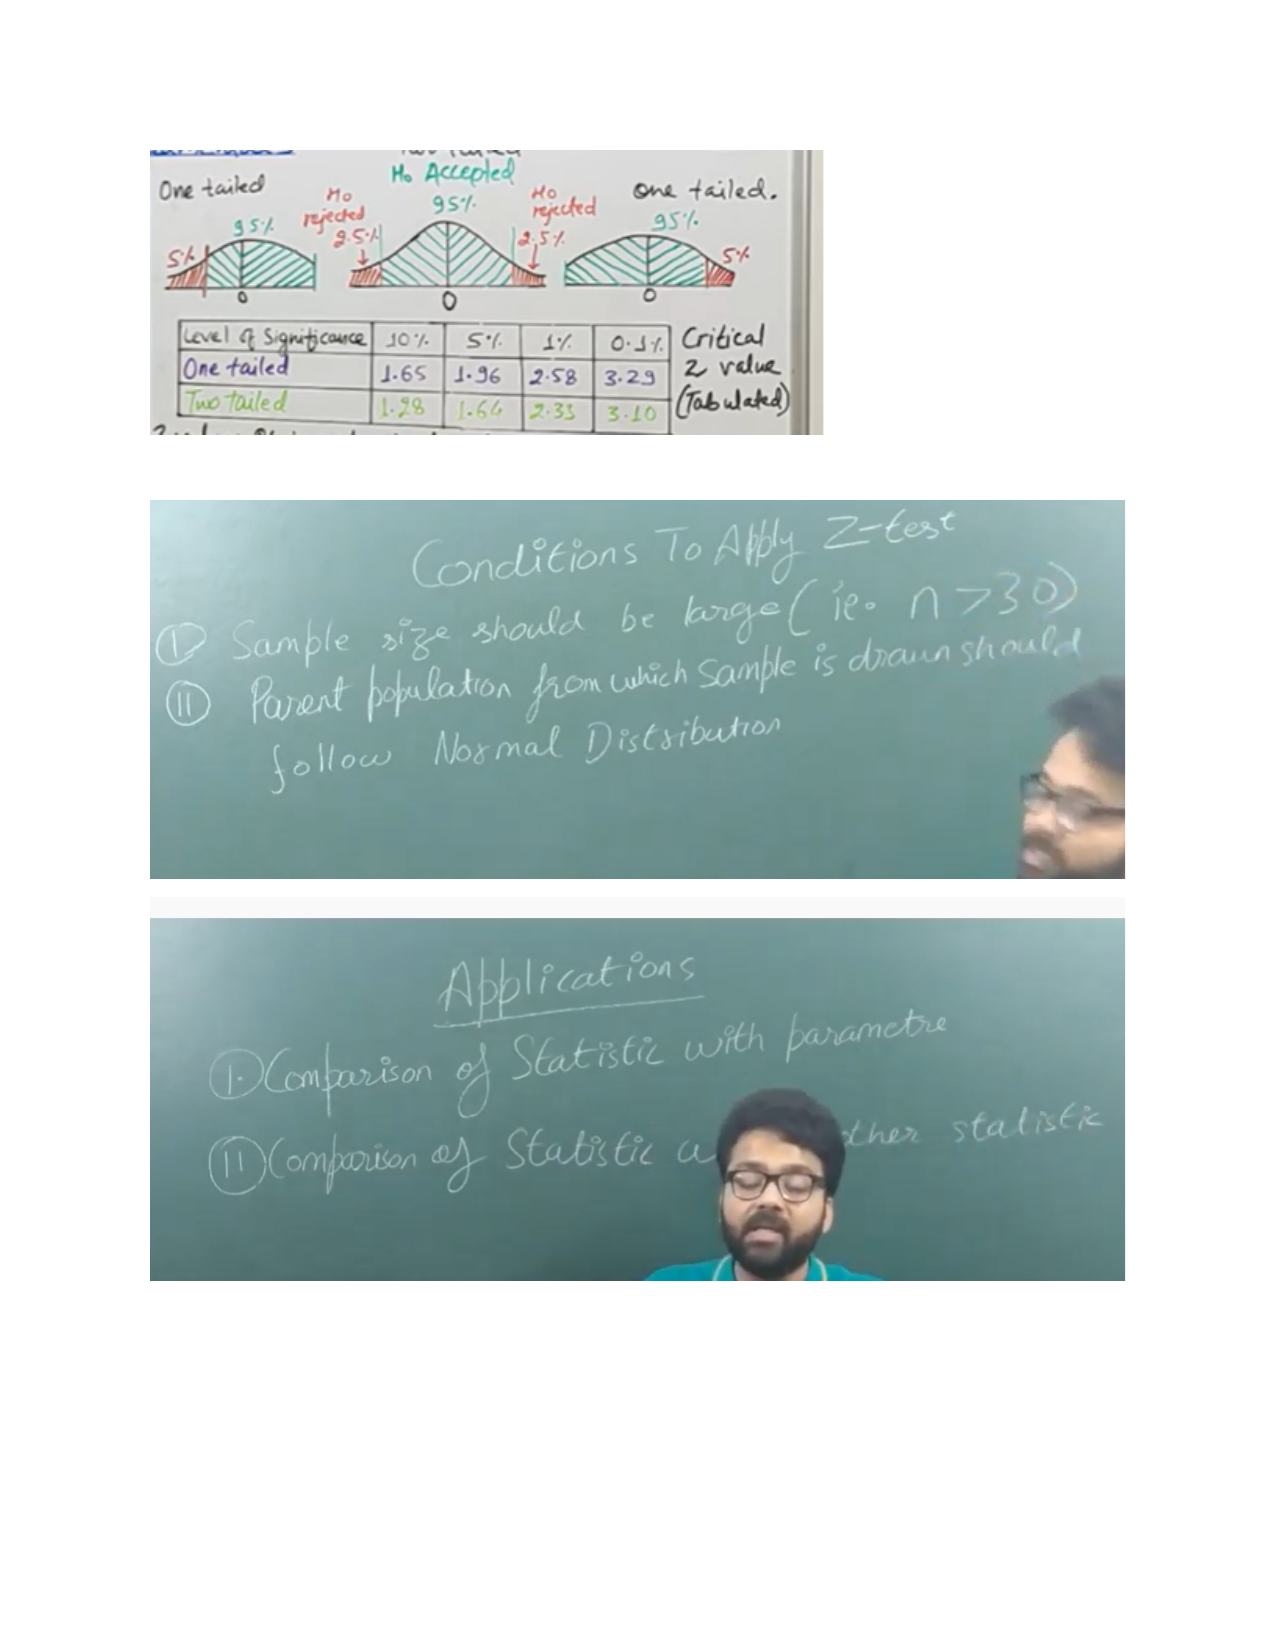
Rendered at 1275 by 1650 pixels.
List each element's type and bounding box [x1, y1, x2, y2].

picture [150, 150, 824, 435]
picture [150, 500, 1125, 879]
picture [150, 897, 1125, 1281]
